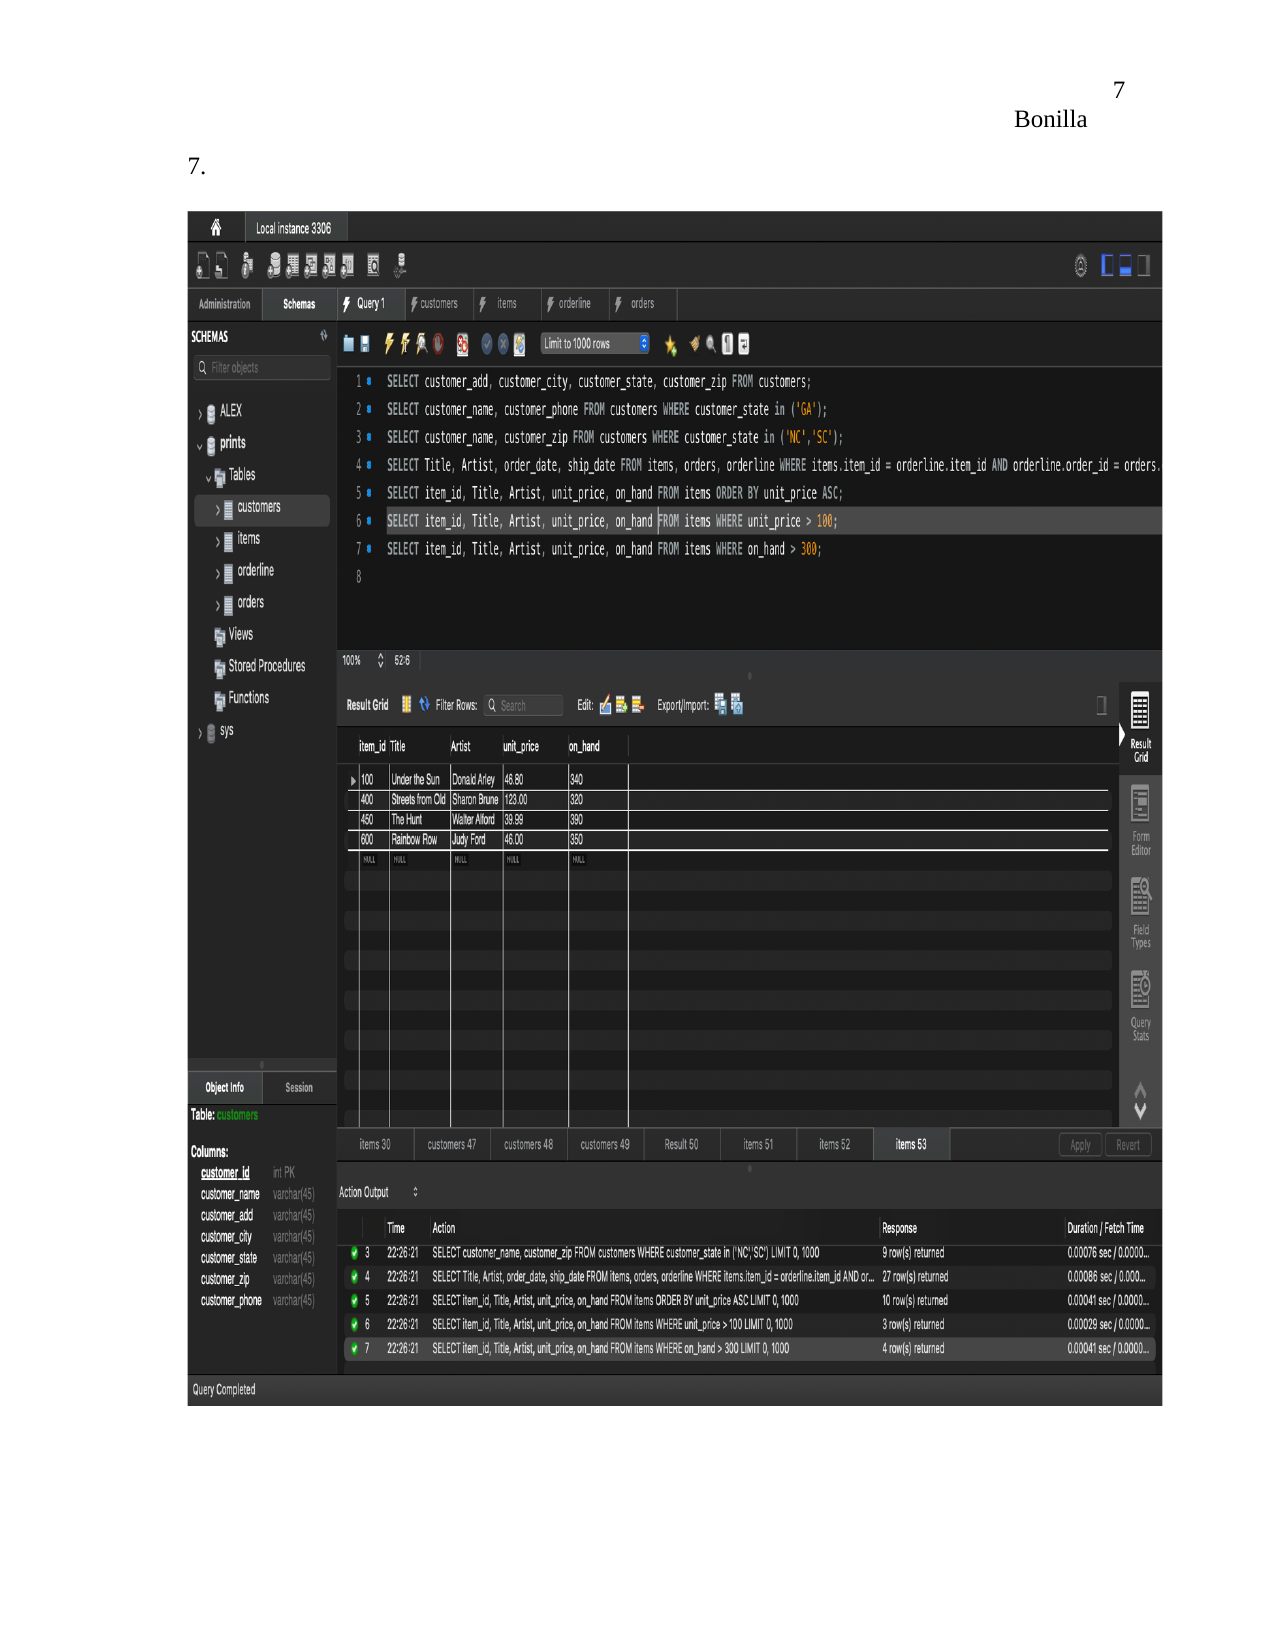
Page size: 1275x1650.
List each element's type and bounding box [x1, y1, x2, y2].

picture [187, 211, 1163, 1406]
